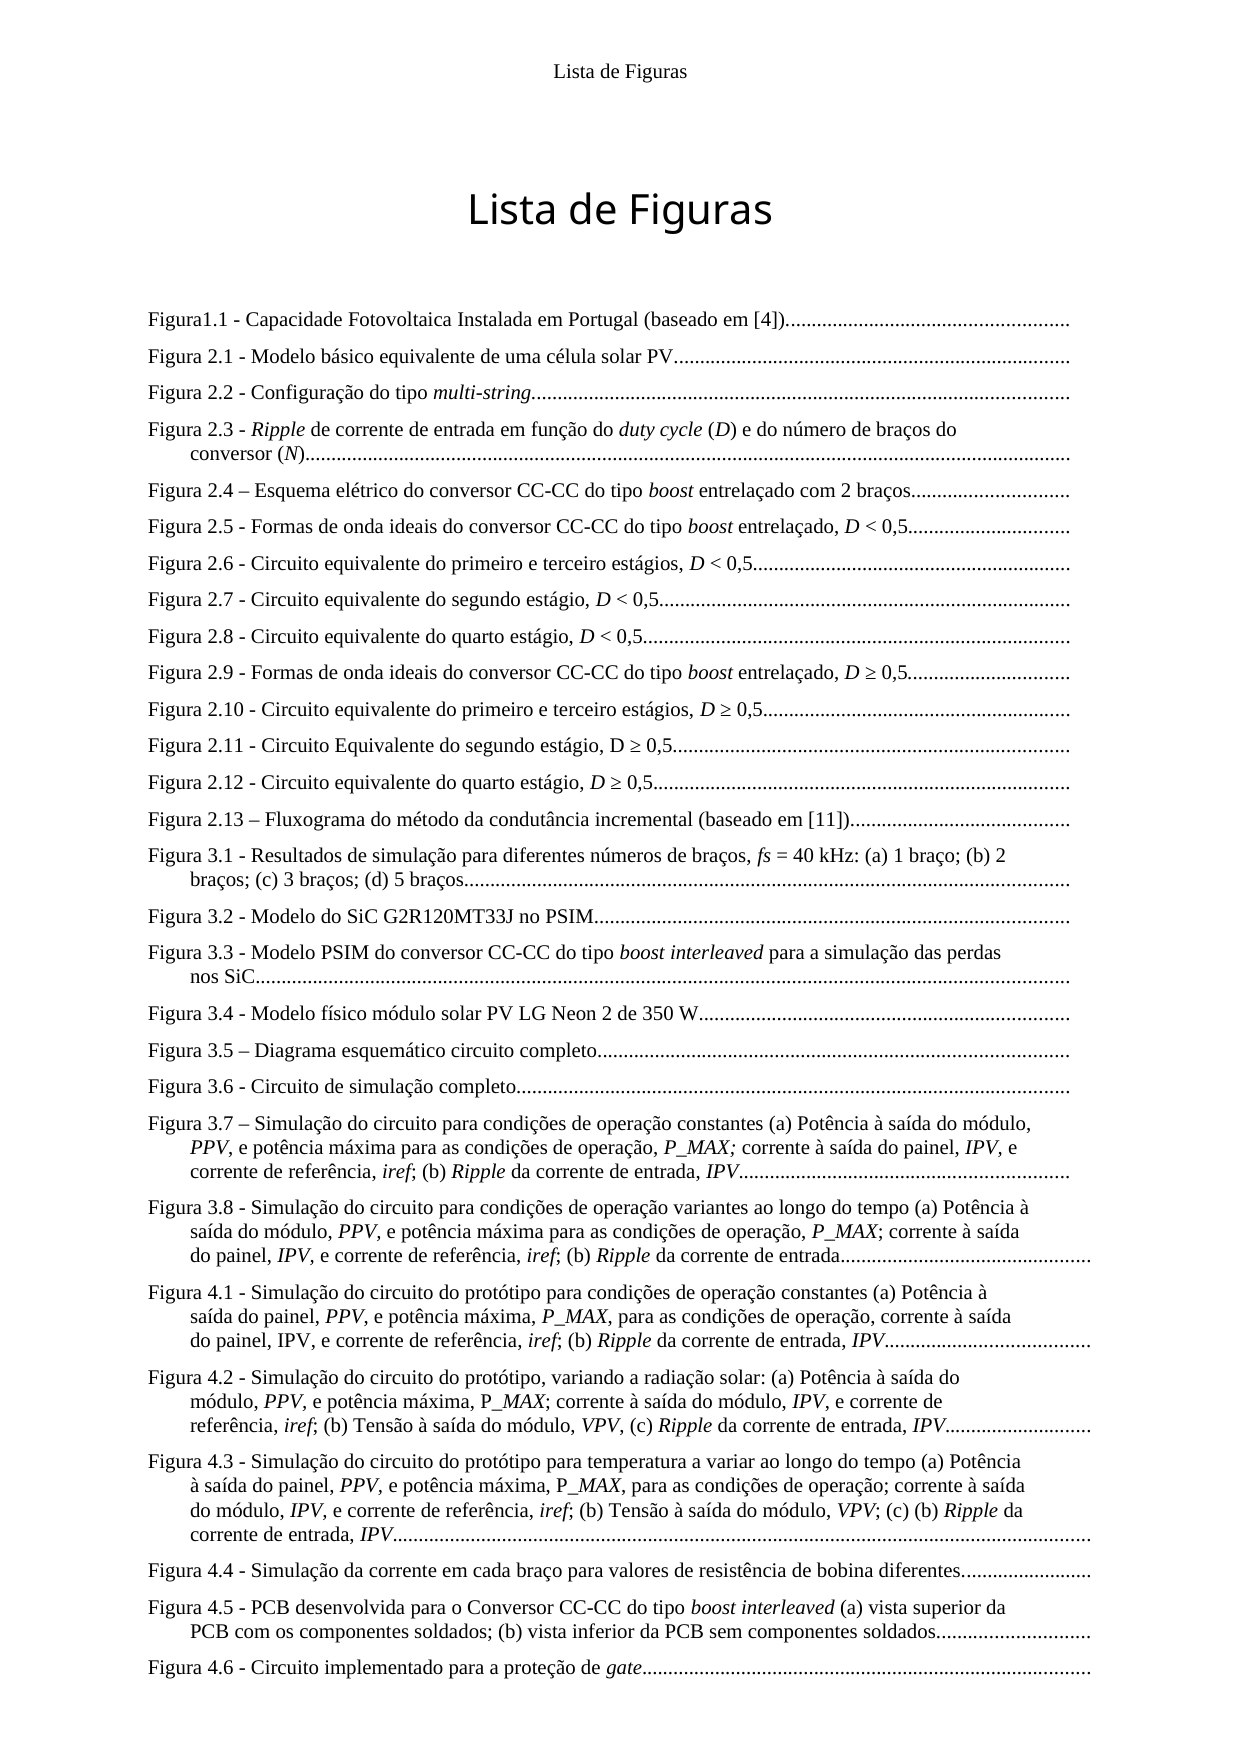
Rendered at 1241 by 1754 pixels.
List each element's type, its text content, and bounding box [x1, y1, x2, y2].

text Figura 3.3 - Modelo PSIM do conversor CC-CC do tipo boost interleaved para a simulação das perdas nos SiC. 29 [148, 940, 1033, 988]
text Figura 3.8 - Simulação do circuito para condições de operação variantes ao longo do tempo (a) Potência à saída do módulo, PPV, e potência máxima para as condições de operação, P_MAX; corrente à saída do painel, IPV, e corrente de referência, iref; (b) Ripple da corrente de entrada. [148, 1195, 1033, 1267]
text Figura 4.2 - Simulação do circuito do protótipo, variando a radiação solar: (a) Potência à saída do módulo, PPV, e potência máxima, P_MAX; corrente à saída do módulo, IPV, e corrente de referência, iref; (b) Tensão à saída do módulo, VPV, (c) Ripple da corrente de entrada, IPV. [148, 1365, 1033, 1437]
text Figura 3.2 - Modelo do SiC G2R120MT33J no PSIM. 29 [148, 904, 1033, 928]
text Figura 2.7 - Circuito equivalente do segundo estágio, D < 0,5. 21 [148, 587, 1033, 611]
text Figura 3.5 – Diagrama esquemático circuito completo. 31 [148, 1037, 1033, 1062]
text Figura1.1 - Capacidade Fotovoltaica Instalada em Portugal (baseado em [4]). 15 [148, 307, 1033, 331]
text Figura 3.6 - Circuito de simulação completo. 31 [148, 1074, 1033, 1098]
text Figura 2.12 - Circuito equivalente do quarto estágio, D ≥ 0,5. 23 [148, 770, 1033, 794]
text Figura 4.3 - Simulação do circuito do protótipo para temperatura a variar ao longo do tempo (a) Potência à saída do painel, PPV, e potência máxima, P_MAX, para as condições de operação; corrente à saída do módulo, IPV, e corrente de referência, iref; (b) Tensão à saída do módulo, VPV; (c) (b) Ripple da corrente de entrada, IPV. [148, 1449, 1033, 1546]
text Figura 2.9 - Formas de onda ideais do conversor CC-CC do tipo boost entrelaçado, D ≥ 0,5. 22 [148, 660, 1033, 684]
text Figura 4.5 - PCB desenvolvida para o Conversor CC-CC do tipo boost interleaved (a) vista superior da PCB com os componentes soldados; (b) vista inferior da PCB sem componentes soldados. [148, 1595, 1033, 1643]
text Figura 3.1 - Resultados de simulação para diferentes números de braços, fs = 40 kHz: (a) 1 braço; (b) 2 braços; (c) 3 braços; (d) 5 braços. 27 [148, 843, 1033, 891]
text Figura 2.4 – Esquema elétrico do conversor CC-CC do tipo boost entrelaçado com 2 braços. 19 [148, 477, 1033, 502]
text Figura 3.7 – Simulação do circuito para condições de operação constantes (a) Potência à saída do módulo, PPV, e potência máxima para as condições de operação, P_MAX; corrente à saída do painel, IPV, e corrente de referência, iref; (b) Ripple da corrente de entrada, IPV. 32 [148, 1111, 1033, 1183]
text Figura 2.8 - Circuito equivalente do quarto estágio, D < 0,5. 21 [148, 624, 1033, 648]
text Figura 4.6 - Circuito implementado para a proteção de gate. [148, 1655, 1033, 1679]
text Lista de Figuras [148, 179, 1092, 236]
text Figura 2.2 - Configuração do tipo multi-string. 18 [148, 380, 1033, 404]
text Figura 2.6 - Circuito equivalente do primeiro e terceiro estágios, D < 0,5. 20 [148, 551, 1033, 575]
text Figura 2.13 – Fluxograma do método da condutância incremental (baseado em [11]). 24 [148, 807, 1033, 831]
text Figura 2.10 - Circuito equivalente do primeiro e terceiro estágios, D ≥ 0,5. 22 [148, 697, 1033, 721]
text Figura 2.11 - Circuito Equivalente do segundo estágio, D ≥ 0,5. 23 [148, 733, 1033, 757]
text Figura 2.3 - Ripple de corrente de entrada em função do duty cycle (D) e do número de braços do conversor (N). 19 [148, 417, 1033, 465]
text Figura 4.4 - Simulação da corrente em cada braço para valores de resistência de bobina diferentes. [148, 1558, 1033, 1582]
text Figura 2.1 - Modelo básico equivalente de uma célula solar PV. 17 [148, 344, 1033, 368]
text Figura 2.5 - Formas de onda ideais do conversor CC-CC do tipo boost entrelaçado, D < 0,5. 20 [148, 514, 1033, 538]
text Figura 3.4 - Modelo físico módulo solar PV LG Neon 2 de 350 W. 30 [148, 1001, 1033, 1025]
text Figura 4.1 - Simulação do circuito do protótipo para condições de operação constantes (a) Potência à saída do painel, PPV, e potência máxima, P_MAX, para as condições de operação, corrente à saída do painel, IPV, e corrente de referência, iref; (b) Ripple da corrente de entrada, IPV. [148, 1280, 1033, 1352]
